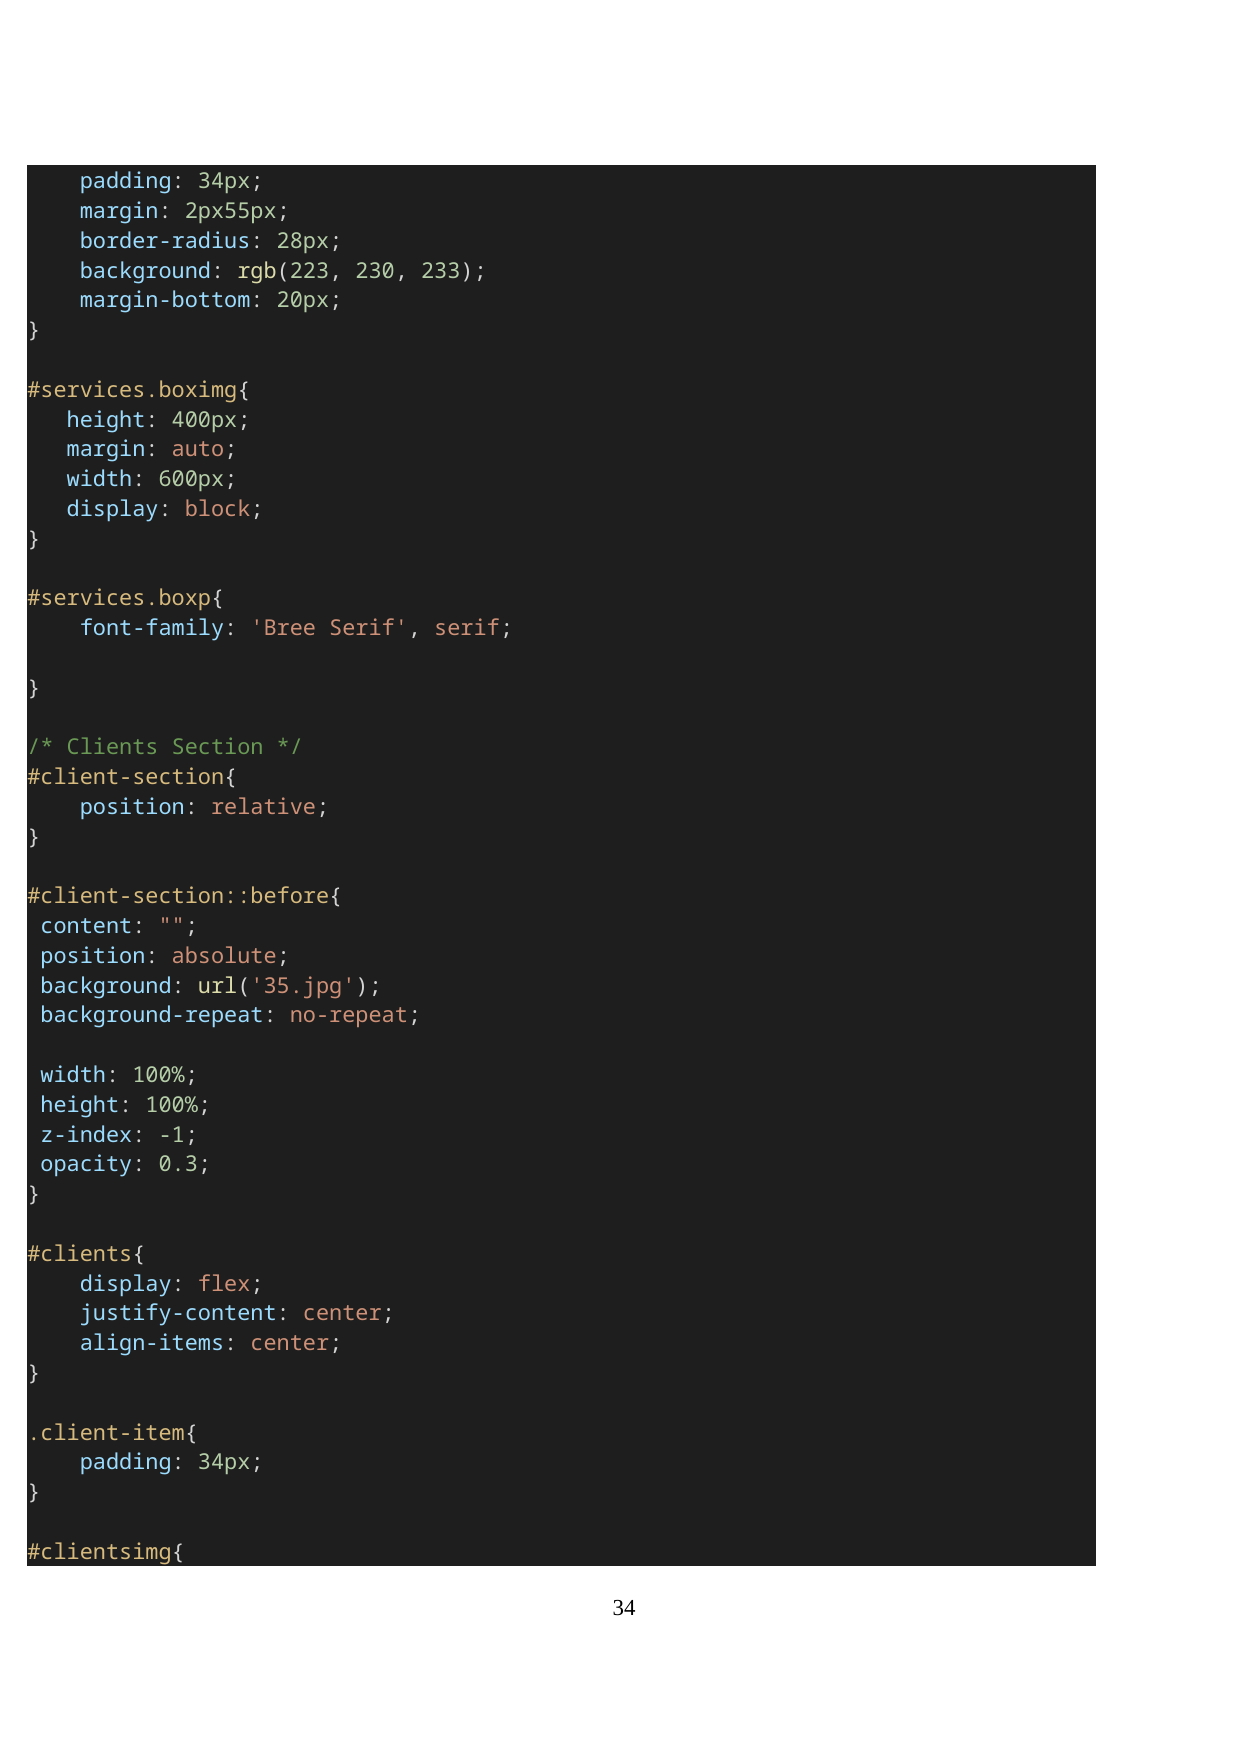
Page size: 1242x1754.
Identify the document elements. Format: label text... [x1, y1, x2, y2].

text padding: 34px; [27, 165, 1096, 195]
text position: relative; [27, 791, 1096, 821]
text } [27, 1357, 1096, 1387]
text display: flex; [27, 1268, 1096, 1297]
text margin-bottom: 20px; [27, 284, 1096, 314]
text content: ""; [27, 910, 1096, 940]
text opacity: 0.3; [27, 1148, 1096, 1178]
text margin: auto; [27, 433, 1096, 463]
text #services.boximg{ [27, 374, 1096, 404]
text z-index: -1; [27, 1119, 1096, 1148]
text #services.boxp{ [27, 582, 1096, 612]
text padding: 34px; [27, 1446, 1096, 1476]
text } [27, 672, 1096, 702]
text } [27, 314, 1096, 344]
text font-family: 'Bree Serif', serif; [27, 612, 1096, 642]
text #client-section::before{ [27, 880, 1096, 910]
text width: 100%; [27, 1059, 1096, 1089]
text } [27, 821, 1096, 851]
text .client-item{ [27, 1417, 1096, 1446]
text } [27, 1178, 1096, 1208]
text } [27, 523, 1096, 553]
text #client-section{ [27, 761, 1096, 791]
text #clients{ [27, 1238, 1096, 1268]
text align-items: center; [27, 1327, 1096, 1357]
text background: rgb(223, 230, 233); [27, 255, 1096, 284]
text position: absolute; [27, 940, 1096, 970]
text width: 600px; [27, 463, 1096, 493]
text border-radius: 28px; [27, 225, 1096, 255]
text height: 400px; [27, 404, 1096, 433]
text background: url('35.jpg'); [27, 970, 1096, 999]
text height: 100%; [27, 1089, 1096, 1119]
text display: block; [27, 493, 1096, 523]
text background-repeat: no-repeat; [27, 999, 1096, 1029]
text /* Clients Section */ [27, 731, 1096, 761]
text #clientsimg{ [27, 1536, 1096, 1566]
text justify-content: center; [27, 1297, 1096, 1327]
text margin: 2px55px; [27, 195, 1096, 225]
text } [27, 1476, 1096, 1506]
